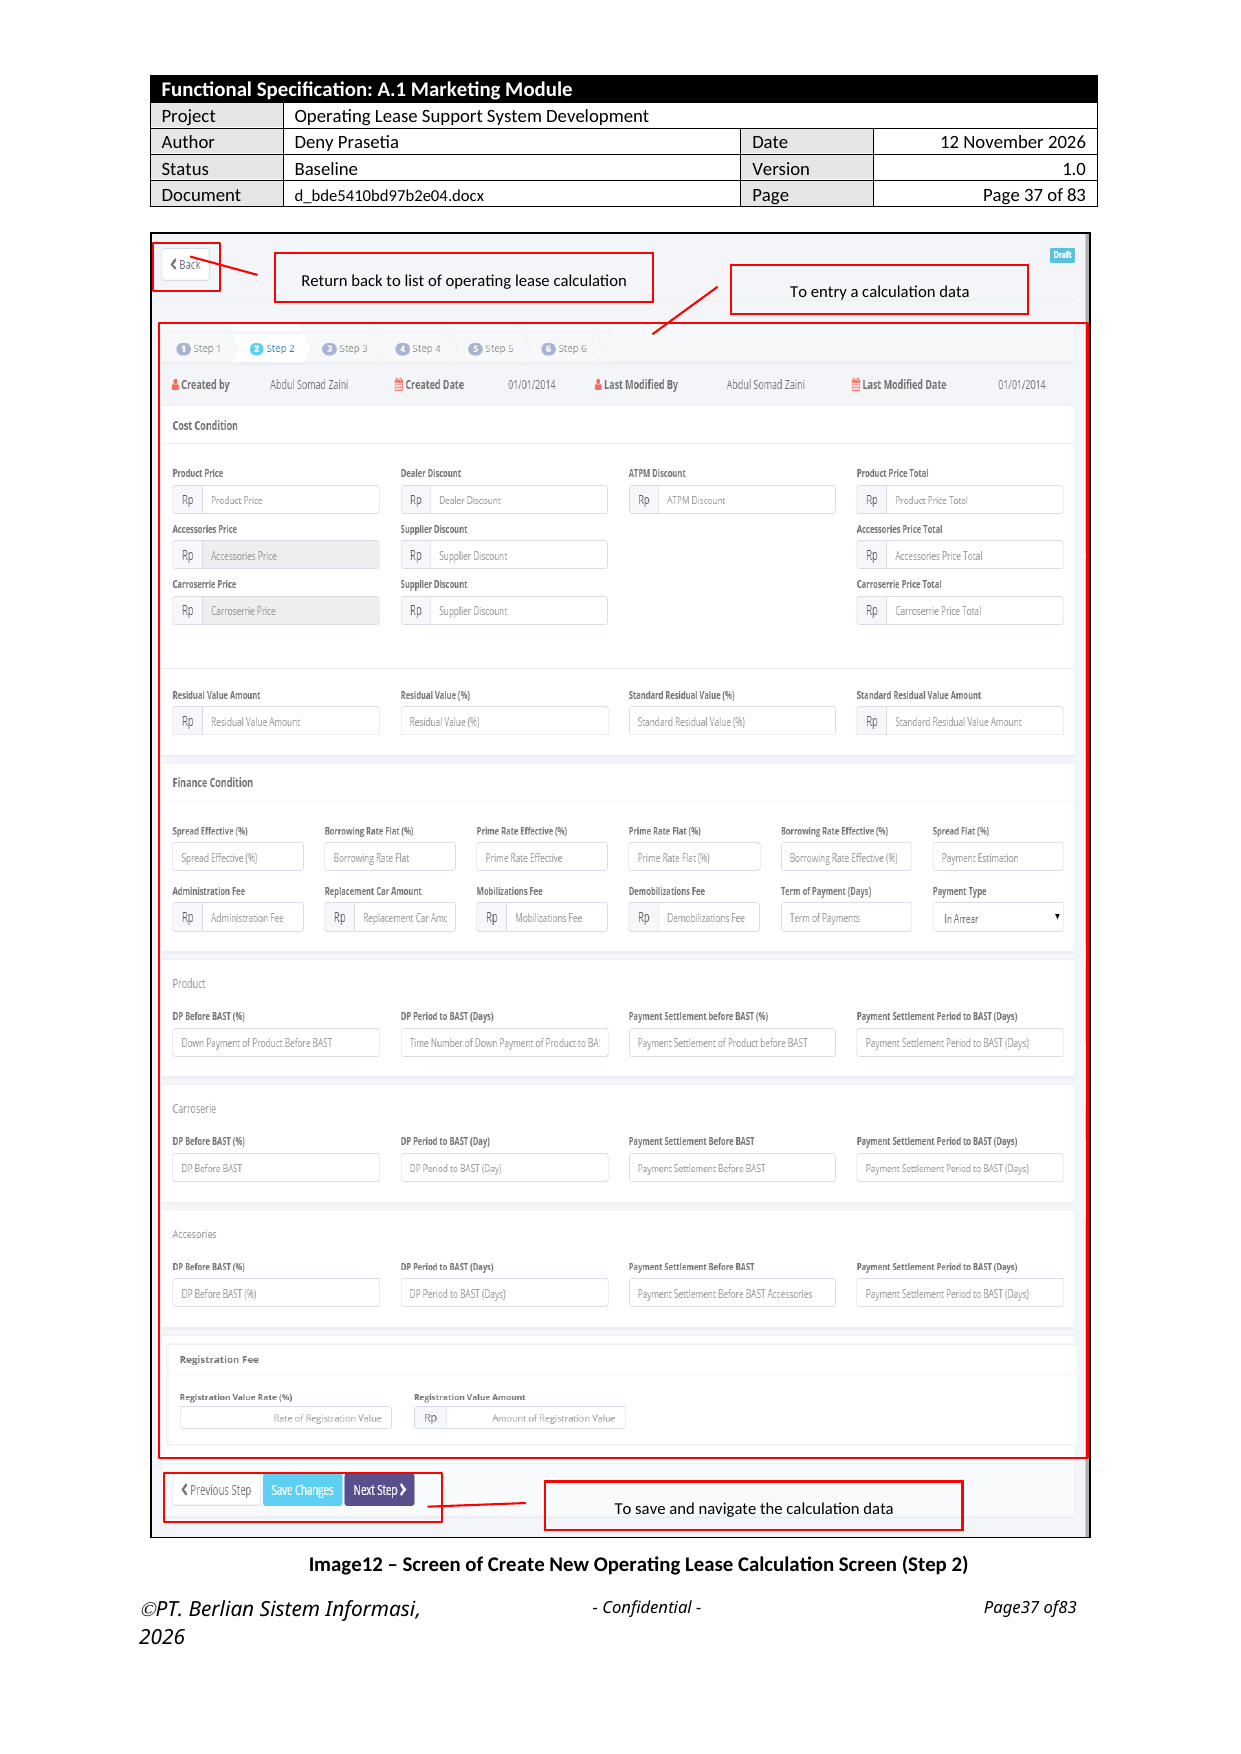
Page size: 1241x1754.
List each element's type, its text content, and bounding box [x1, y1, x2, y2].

picture [160, 324, 1086, 1457]
picture [152, 234, 1089, 1537]
text Image12 – Screen of Create New Operating Lease Calculation Screen (Step 2) [187, 1551, 1090, 1576]
picture [154, 244, 219, 290]
